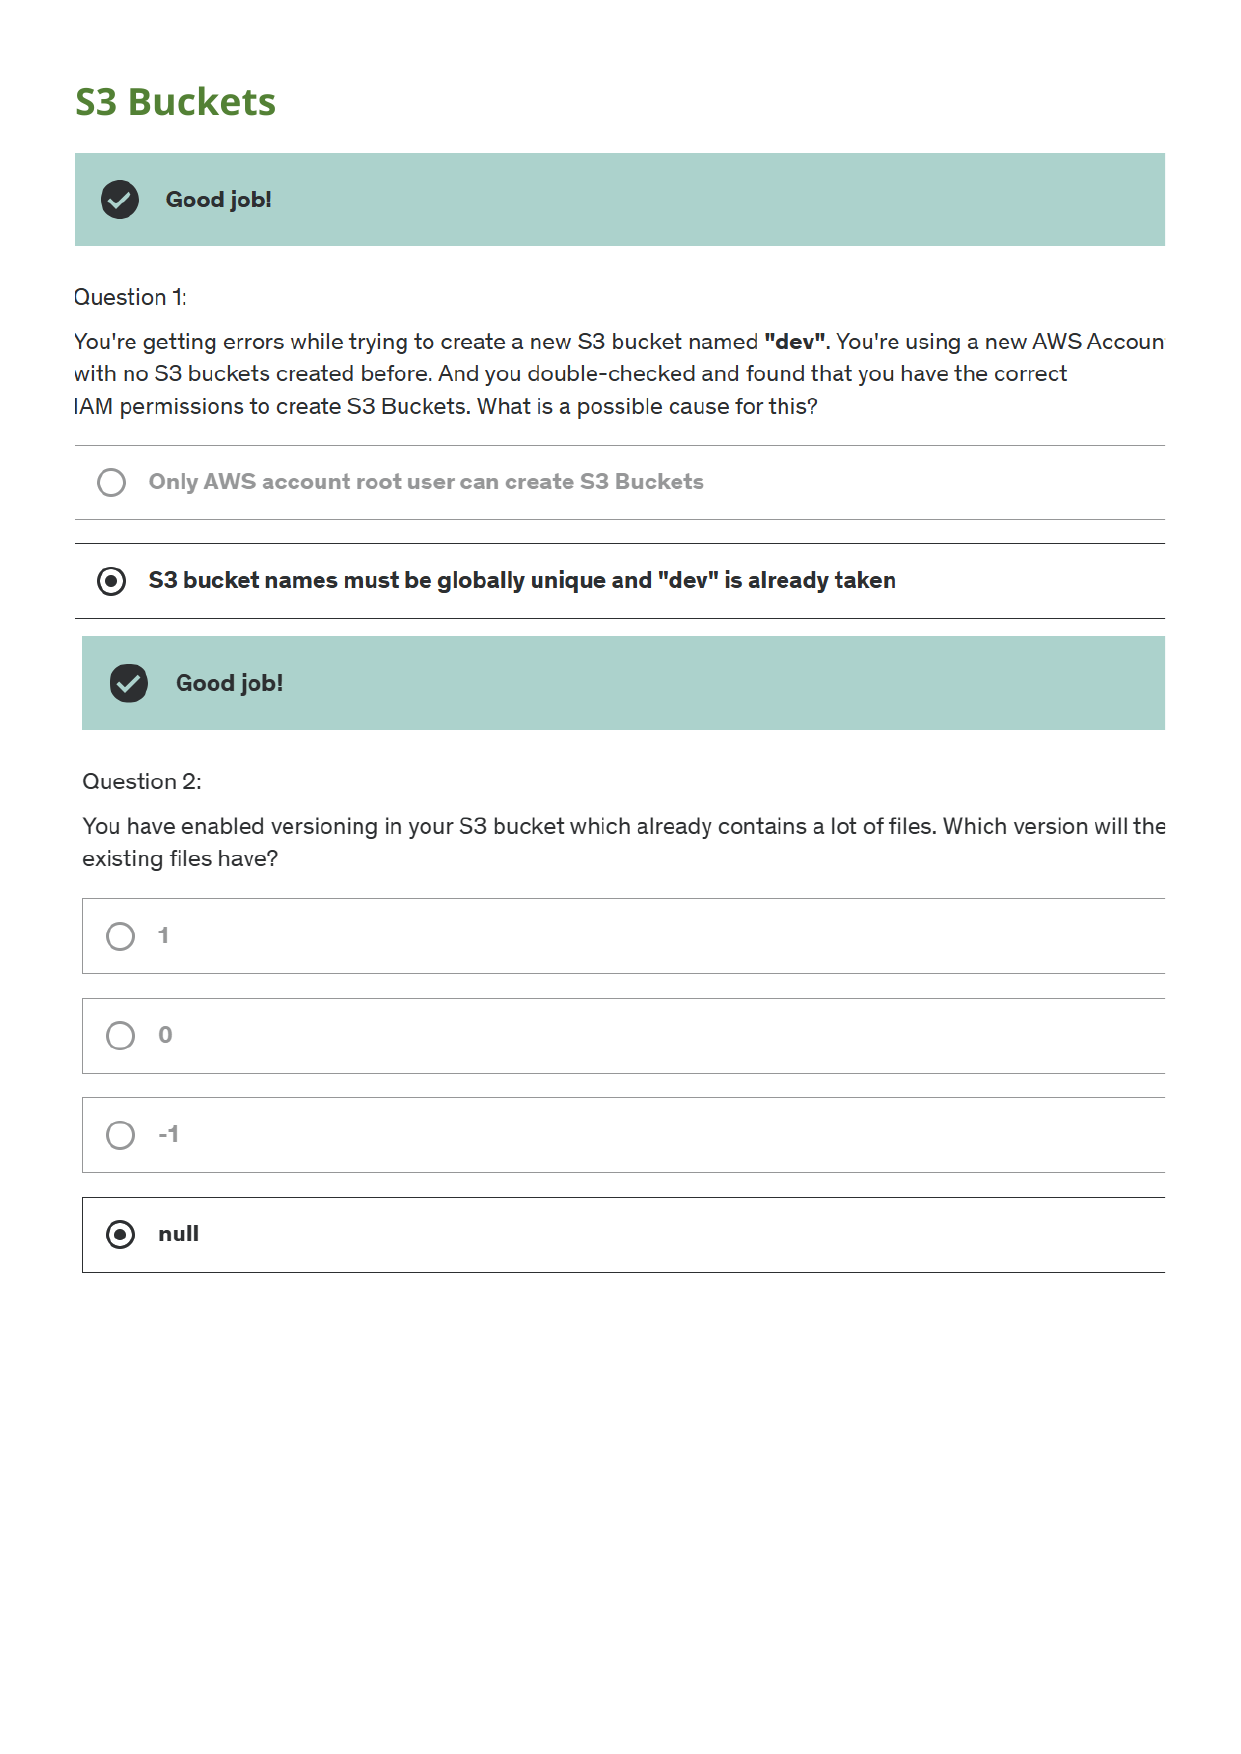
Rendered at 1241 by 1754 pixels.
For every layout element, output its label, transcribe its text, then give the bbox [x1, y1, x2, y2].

picture [75, 146, 1166, 625]
picture [75, 627, 1166, 1277]
text S3 Buckets [75, 75, 1165, 126]
